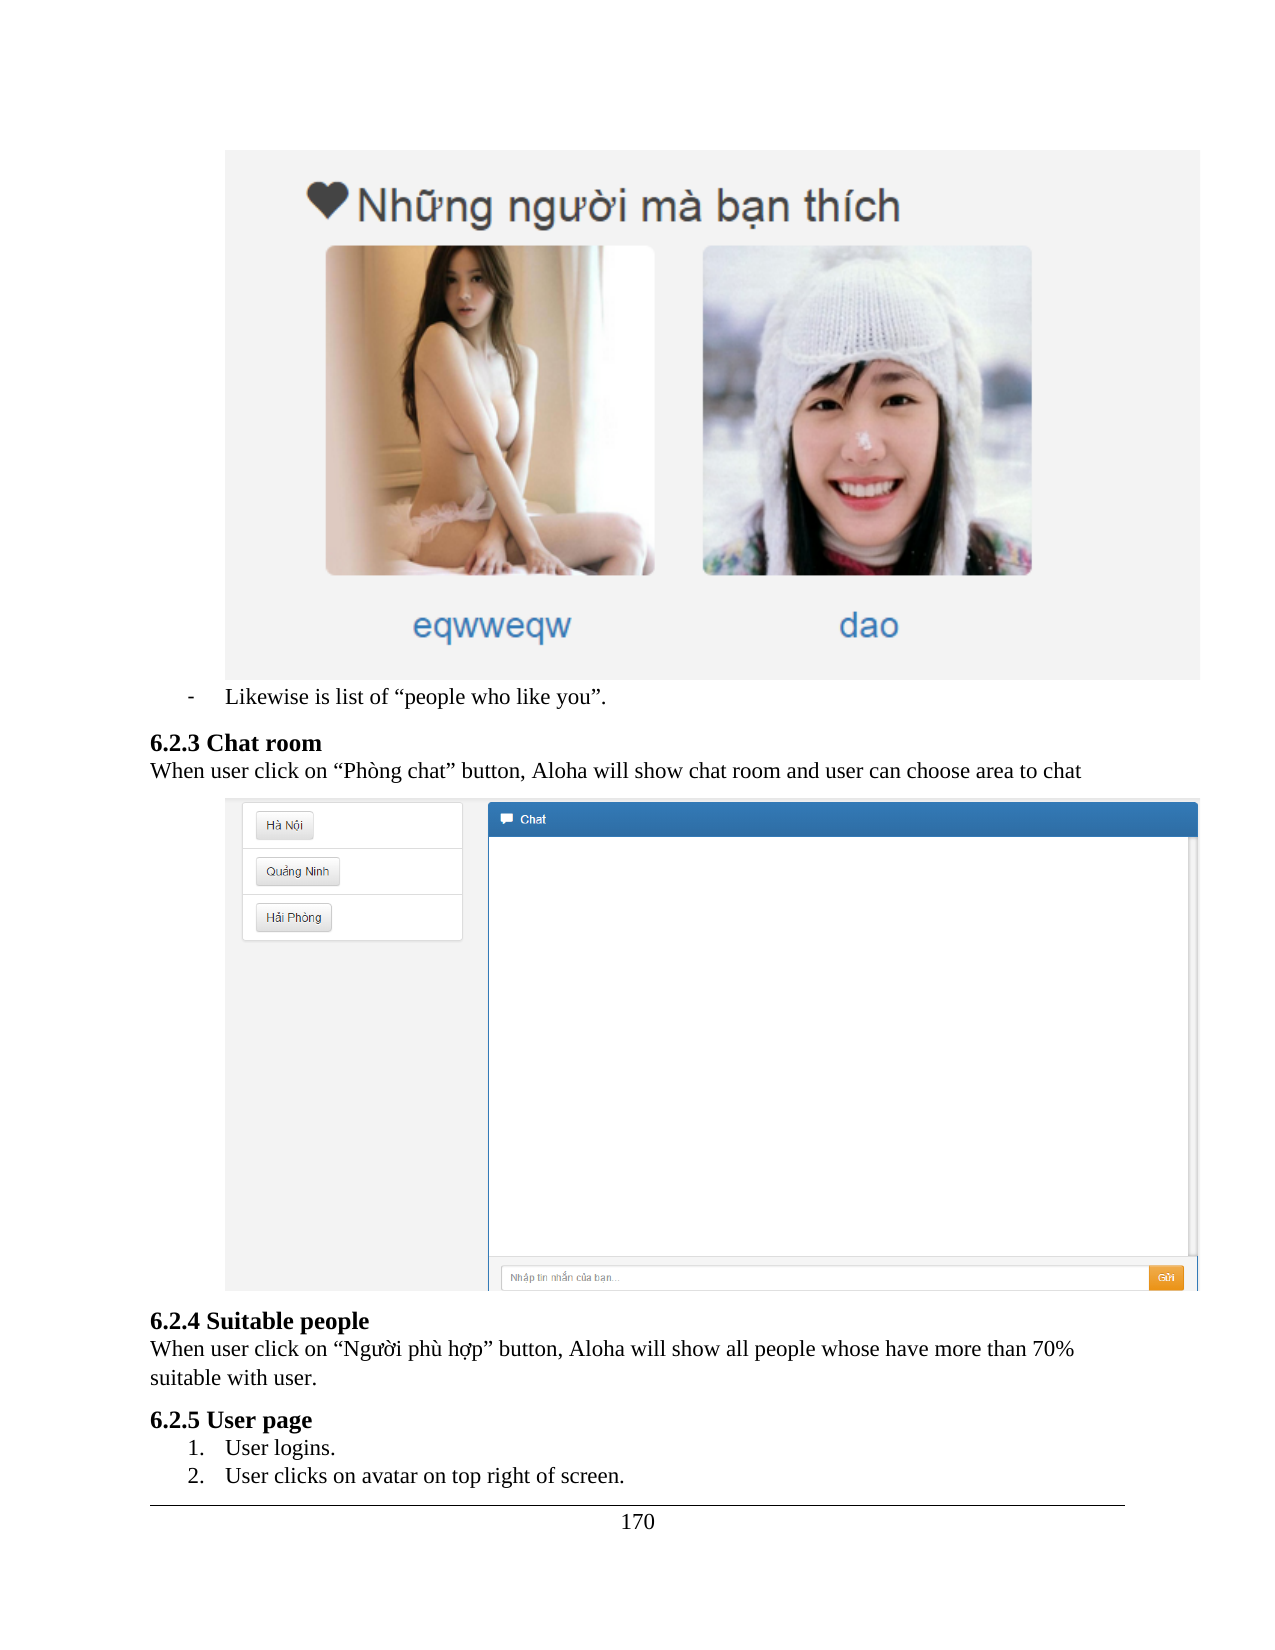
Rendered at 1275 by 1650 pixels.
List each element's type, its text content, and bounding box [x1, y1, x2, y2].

list Likewise is list of “people who like you”. [187, 682, 1125, 710]
picture [225, 150, 1200, 680]
list User logins. [187, 1434, 1125, 1460]
subtitle 6.2.3 Chat room [150, 728, 1125, 757]
list User clicks on avatar on top right of screen. [187, 1462, 1125, 1488]
subtitle 6.2.5 User page [150, 1405, 1125, 1434]
text When user click on “Người phù hợp” button, Aloha will show all people whose have more than 70% suitable with user. [150, 1334, 1125, 1390]
picture [225, 798, 1200, 1291]
subtitle 6.2.4 Suitable people [150, 1306, 1125, 1334]
text When user click on “Phòng chat” button, Aloha will show chat room and user can choose area to chat [150, 757, 1125, 783]
